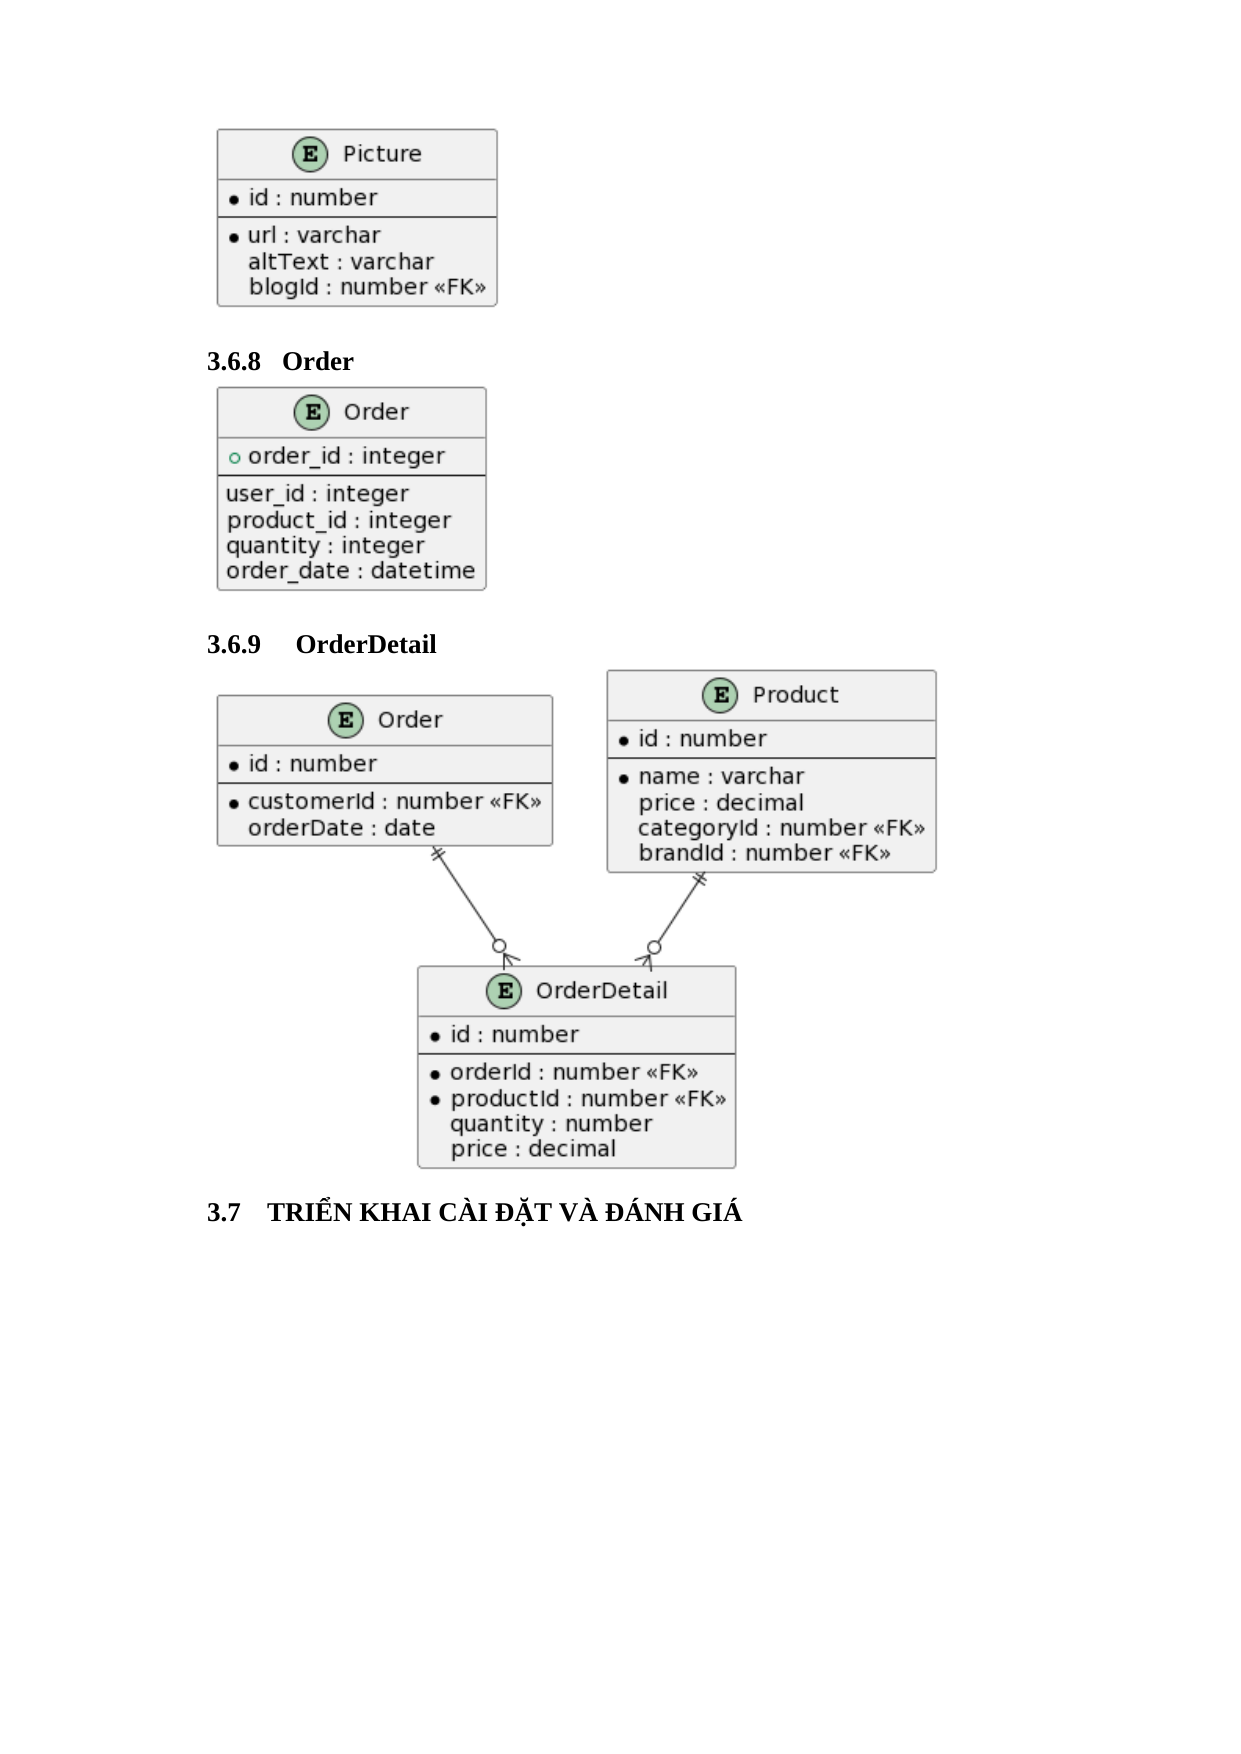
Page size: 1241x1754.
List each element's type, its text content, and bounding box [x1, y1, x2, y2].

subtitle TRIỂN KHAI CÀI ĐẶT VÀ ĐÁNH GIÁ [207, 1196, 1122, 1227]
subtitle OrderDetail [207, 628, 1122, 659]
subtitle Order [207, 345, 1122, 376]
picture [206, 376, 506, 610]
picture [206, 659, 945, 1177]
picture [206, 118, 517, 326]
